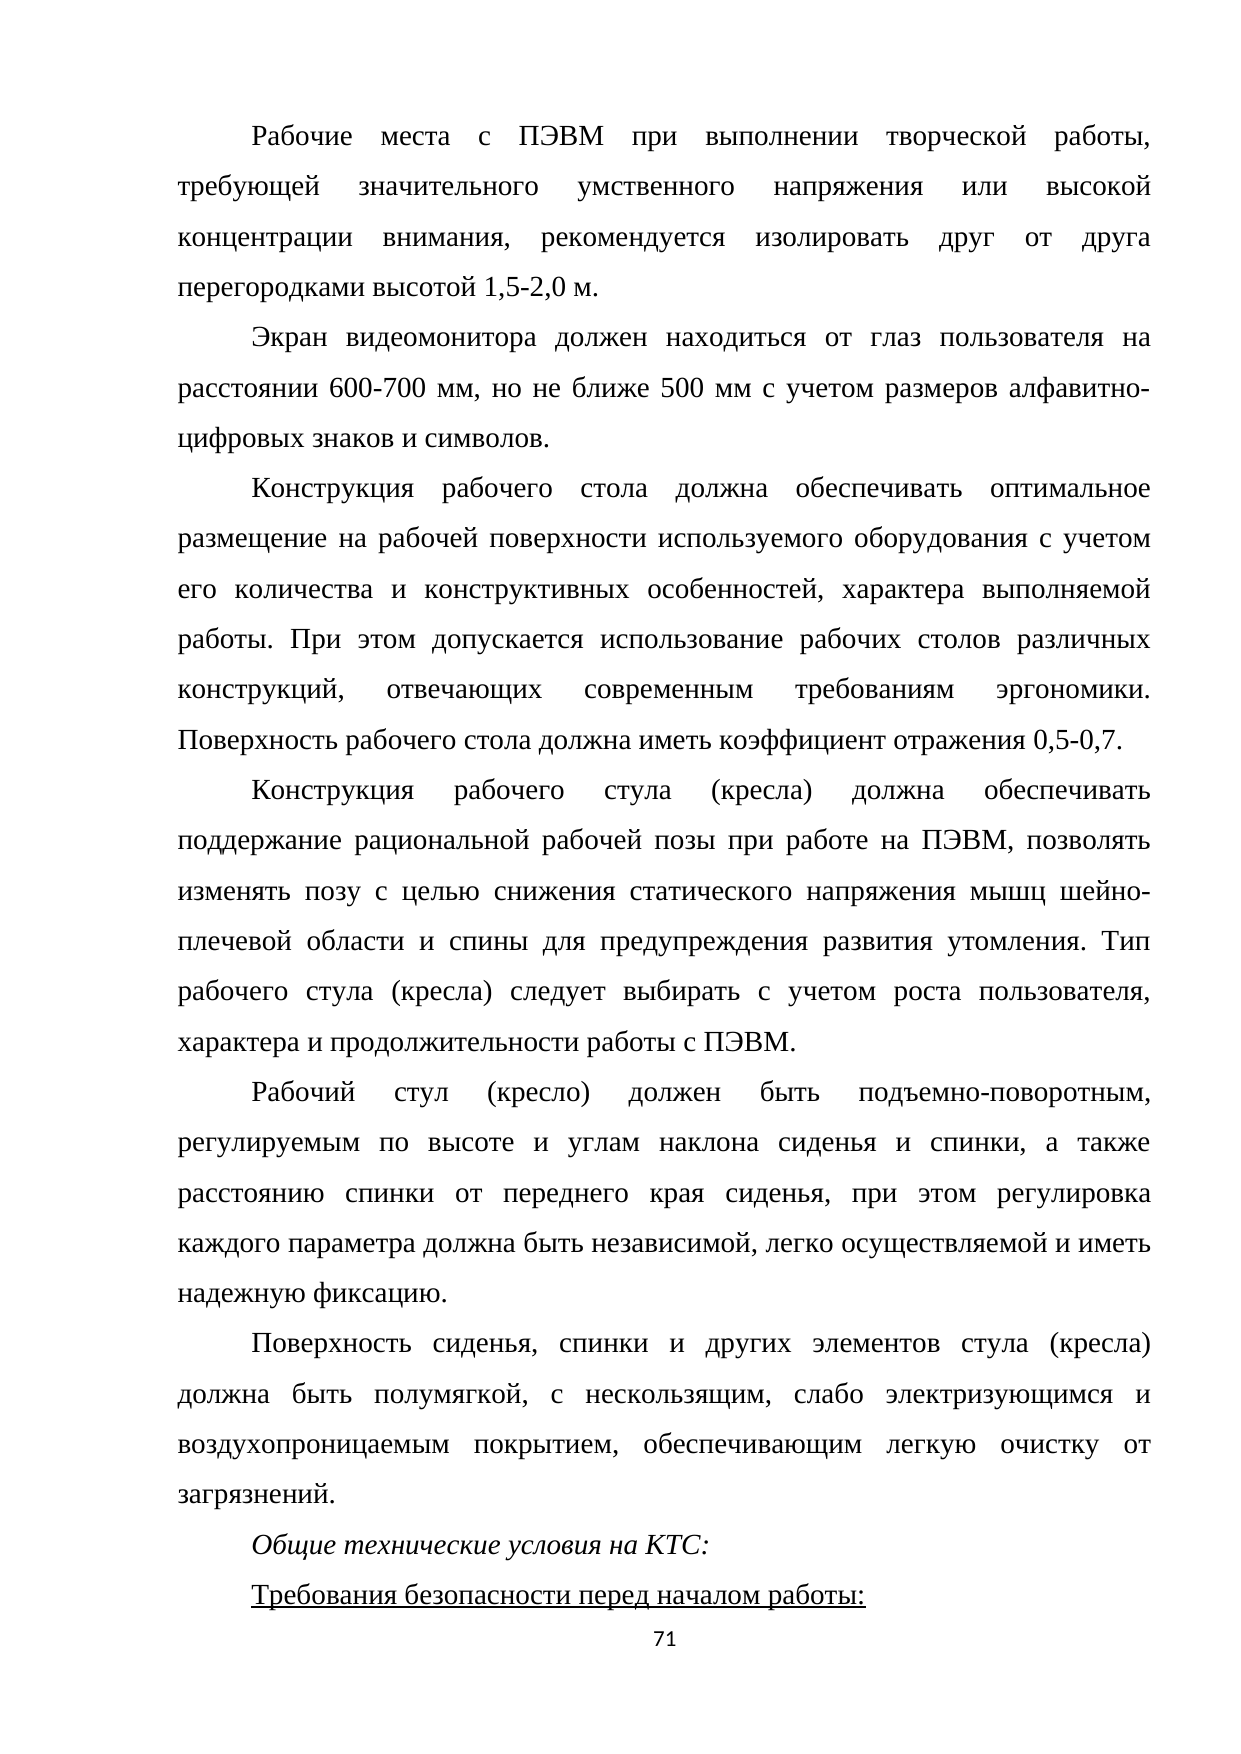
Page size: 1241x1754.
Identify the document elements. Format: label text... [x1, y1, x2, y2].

text Поверхность сиденья, спинки и других элементов стула (кресла) должна быть полумягкой, с нескользящим, слабо электризующимся и воздухопроницаемым покрытием, обеспечивающим легкую очистку от загрязнений. [177, 1326, 1152, 1510]
text Рабочие места с ПЭВМ при выполнении творческой работы, требующей значительного умственного напряжения или высокой концентрации внимания, рекомендуется изолировать друг от друга перегородками высотой 1,5-2,0 м. [177, 118, 1152, 303]
text Конструкция рабочего стола должна обеспечивать оптимальное размещение на рабочей поверхности используемого оборудования с учетом его количества и конструктивных особенностей, характера выполняемой работы. При этом допускается использование рабочих столов различных конструкций, отвечающих современным требованиям эргономики. Поверхность рабочего стола должна иметь коэффициент отражения 0,5-0,7. [177, 470, 1152, 755]
text Конструкция рабочего стула (кресла) должна обеспечивать поддержание рациональной рабочей позы при работе на ПЭВМ, позволять изменять позу с целью снижения статического напряжения мышц шейно-плечевой области и спины для предупреждения развития утомления. Тип рабочего стула (кресла) следует выбирать с учетом роста пользователя, характера и продолжительности работы с ПЭВМ. [177, 772, 1152, 1057]
text Требования безопасности перед началом работы: [177, 1577, 1152, 1611]
text Экран видеомонитора должен находиться от глаз пользователя на расстоянии 600-700 мм, но не ближе 500 мм с учетом размеров алфавитно-цифровых знаков и символов. [177, 319, 1152, 453]
text Рабочий стул (кресло) должен быть подъемно-поворотным, регулируемым по высоте и углам наклона сиденья и спинки, а также расстоянию спинки от переднего края сиденья, при этом регулировка каждого параметра должна быть независимой, легко осуществляемой и иметь надежную фиксацию. [177, 1074, 1152, 1309]
text Общие технические условия на КТС: [177, 1527, 1152, 1560]
